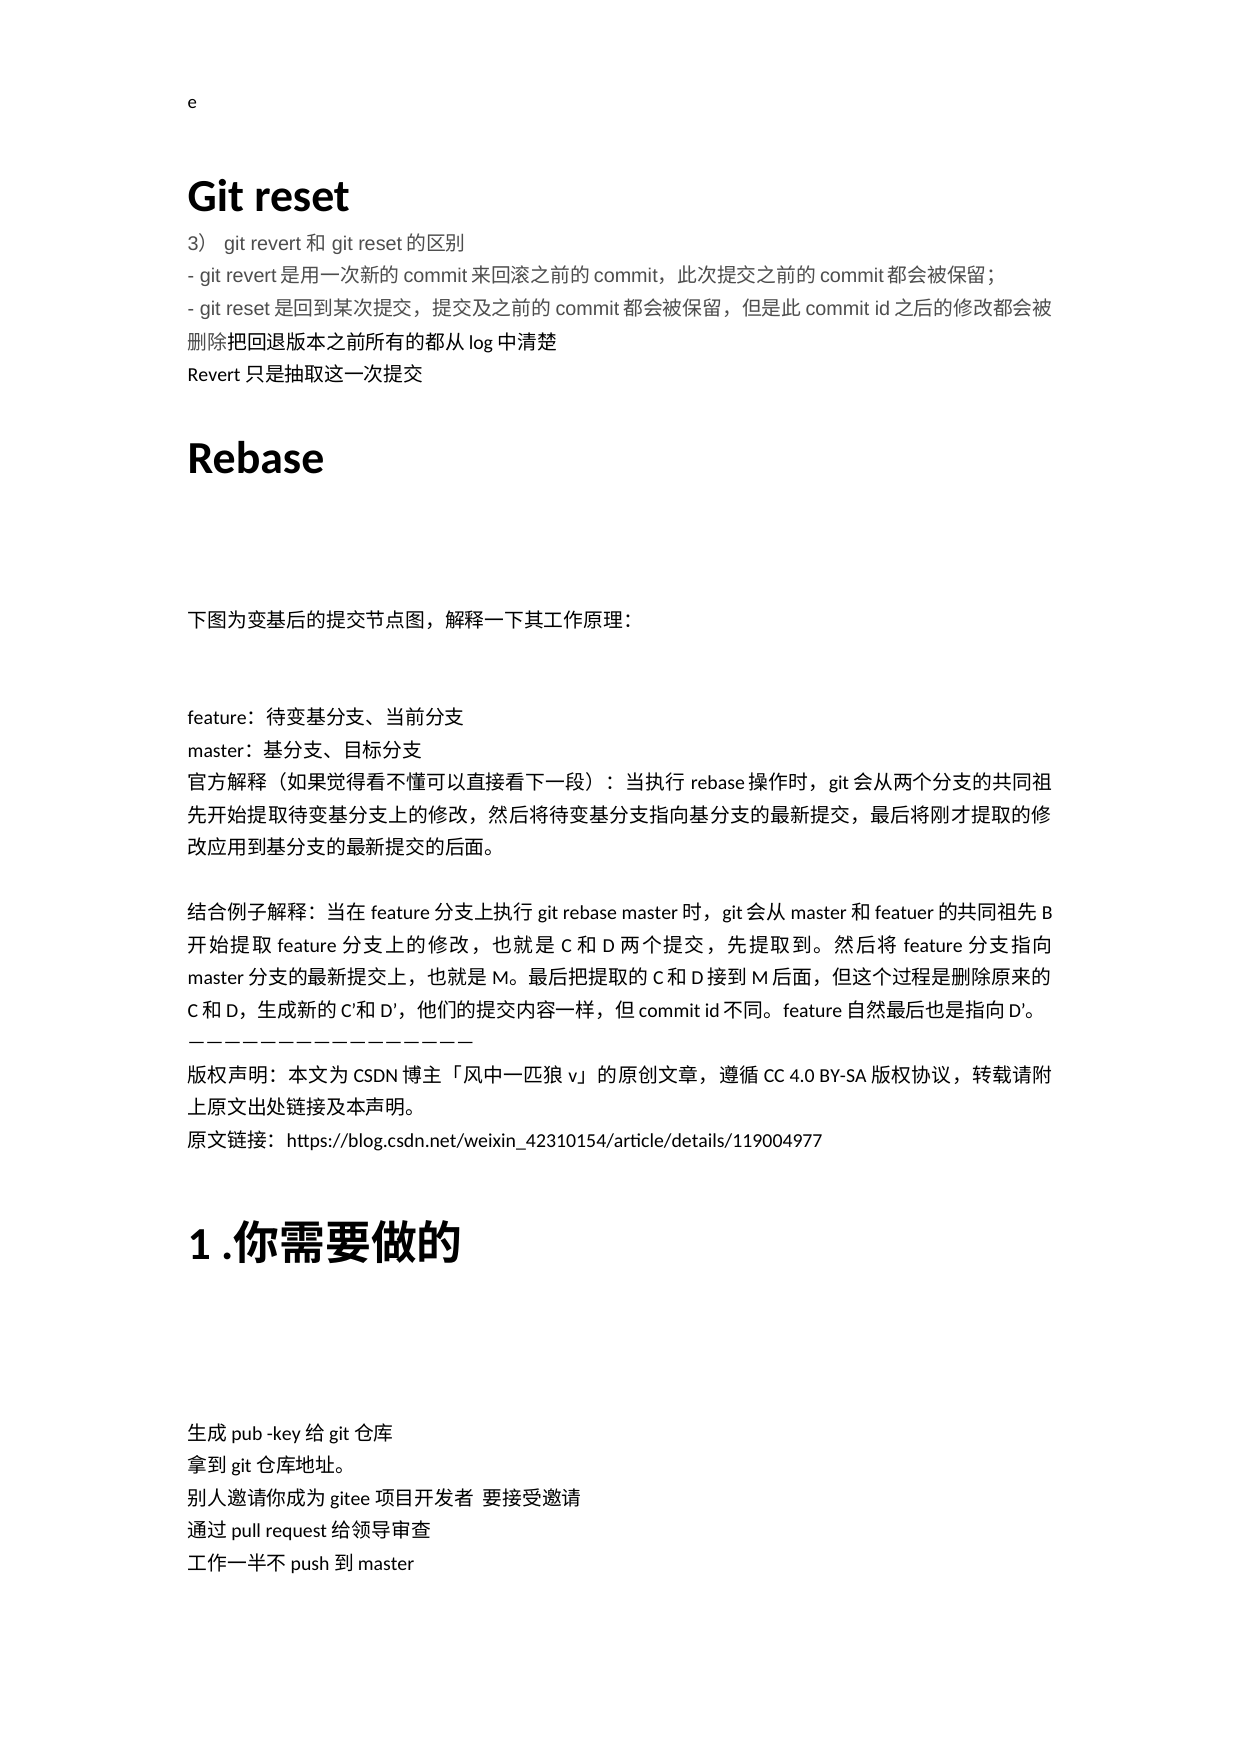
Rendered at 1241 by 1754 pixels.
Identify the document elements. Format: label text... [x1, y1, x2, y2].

text feature：待变基分支、当前分支 [187, 700, 1053, 732]
text 原文链接：https://blog.csdn.net/weixin_42310154/article/details/119004977 [187, 1122, 1053, 1155]
text Revert 只是抽取这一次提交 [187, 357, 1053, 389]
text 生成pub -key 给git 仓库 [187, 1415, 1053, 1448]
text - git revert是用一次新的commit来回滚之前的commit，此次提交之前的commit都会被保留； [187, 259, 1053, 292]
text Git reset [187, 162, 1053, 227]
text 版权声明：本文为CSDN博主「风中一匹狼v」的原创文章，遵循CC 4.0 BY-SA版权协议，转载请附上原文出处链接及本声明。 [187, 1057, 1053, 1122]
text 下图为变基后的提交节点图，解释一下其工作原理： [187, 602, 1053, 635]
text ———————————————— [187, 1025, 1053, 1057]
text 别人邀请你成为gitee 项目开发者 要接受邀请 [187, 1480, 1053, 1513]
text - git reset是回到某次提交，提交及之前的commit都会被保留，但是此commit id之后的修改都会被删除把回退版本之前所有的都从log 中清楚 [187, 292, 1053, 357]
text 拿到git 仓库地址。 [187, 1448, 1053, 1480]
text 工作一半不push 到master [187, 1545, 1053, 1578]
text 通过pull request 给领导审查 [187, 1513, 1053, 1545]
text 结合例子解释：当在feature分支上执行git rebase master时，git会从master和featuer的共同祖先B开始提取feature分支上的修改，也就是C和D两个提交，先提取到。然后将feature分支指向master分支的最新提交上，也就是M。最后把提取的C和D接到M后面，但这个过程是删除原来的C和D，生成新的C’和D’，他们的提交内容一样，但commit id不同。feature自然最后也是指向D’。 [187, 895, 1053, 1025]
text 3） git revert 和 git reset的区别 [187, 227, 1053, 259]
subtitle Rebase [187, 425, 1053, 490]
text 官方解释（如果觉得看不懂可以直接看下一段）：当执行rebase操作时，git会从两个分支的共同祖先开始提取待变基分支上的修改，然后将待变基分支指向基分支的最新提交，最后将刚才提取的修改应用到基分支的最新提交的后面。 [187, 765, 1053, 862]
text master：基分支、目标分支 [187, 732, 1053, 765]
subtitle 1 .你需要做的 [187, 1190, 1053, 1288]
